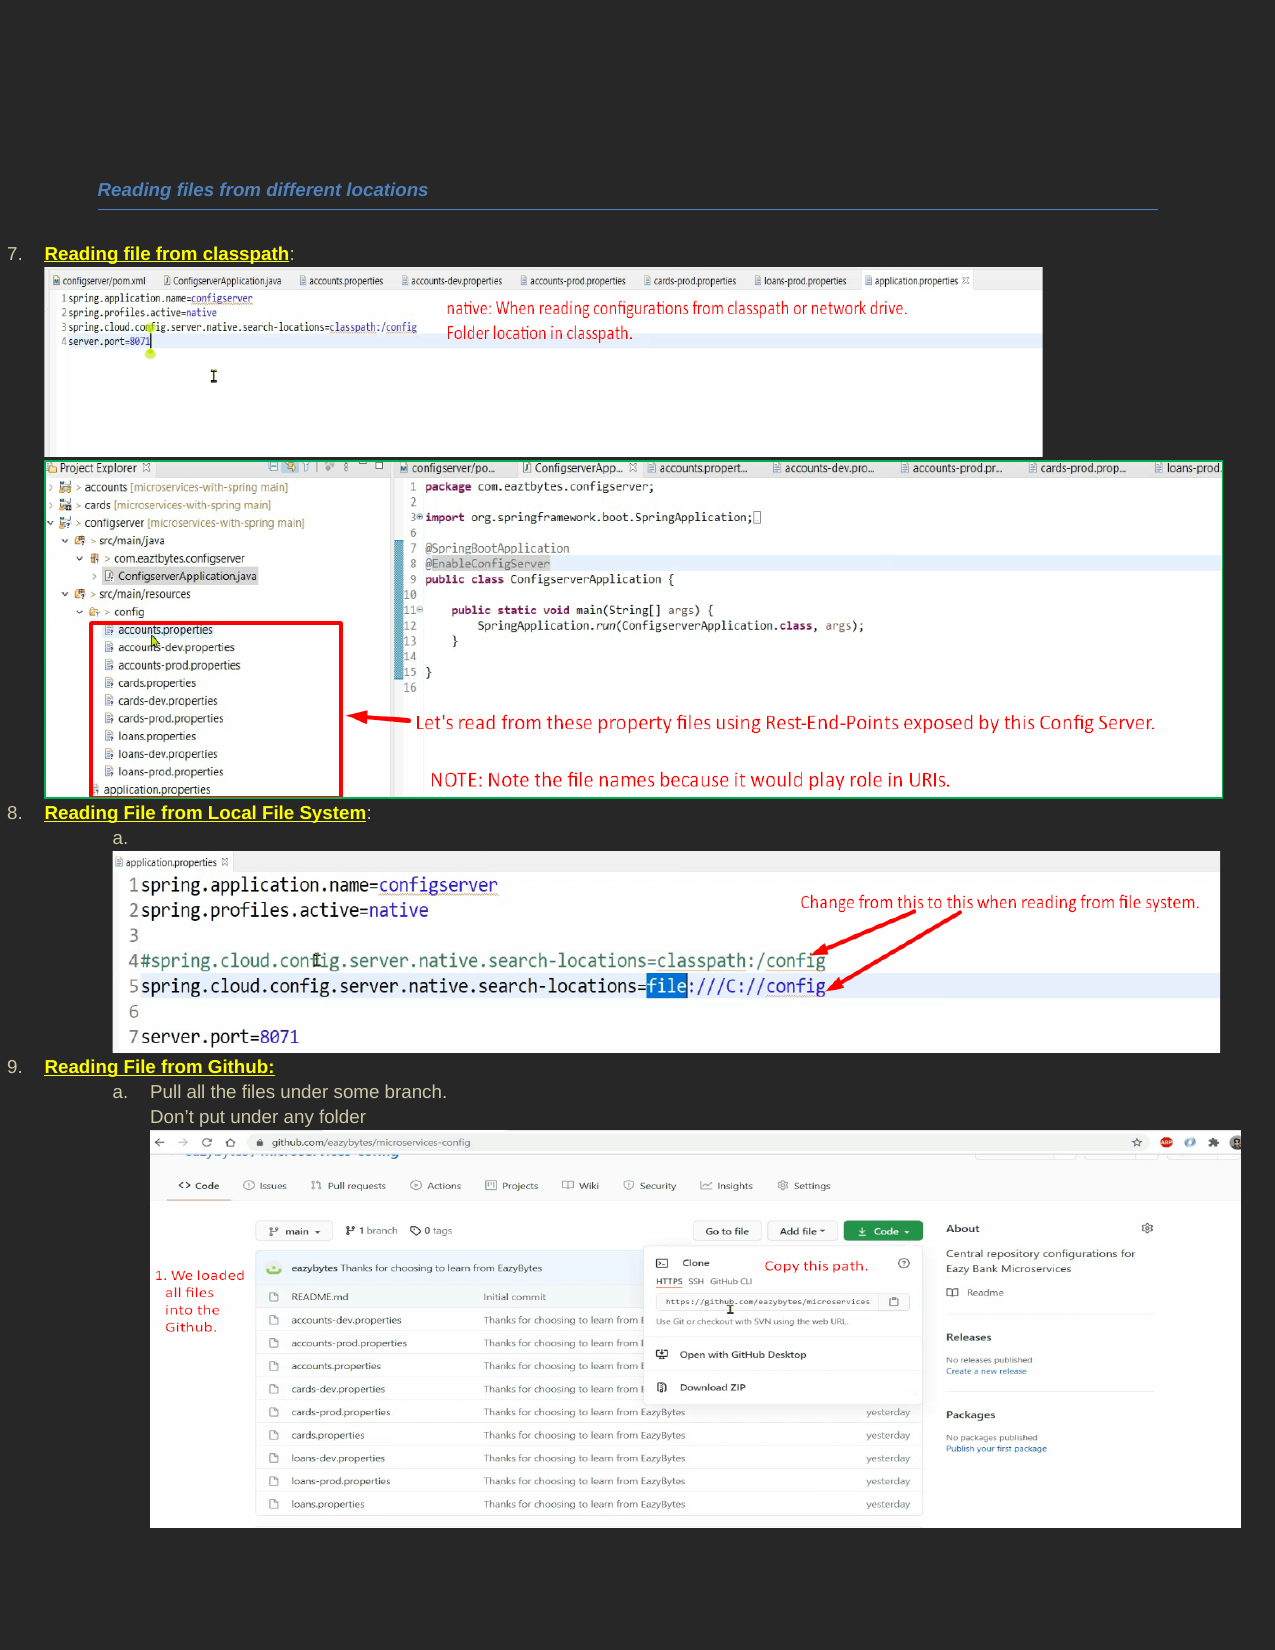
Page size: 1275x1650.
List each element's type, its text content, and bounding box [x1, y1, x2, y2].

list Reading File from Local File System: [7, 802, 1255, 824]
list Reading File from Github: [7, 1056, 1255, 1078]
text Reading files from different locations [97, 179, 1158, 210]
picture [112, 851, 1221, 1053]
picture [46, 462, 1222, 797]
picture [150, 1130, 1241, 1528]
picture [44, 267, 1043, 457]
